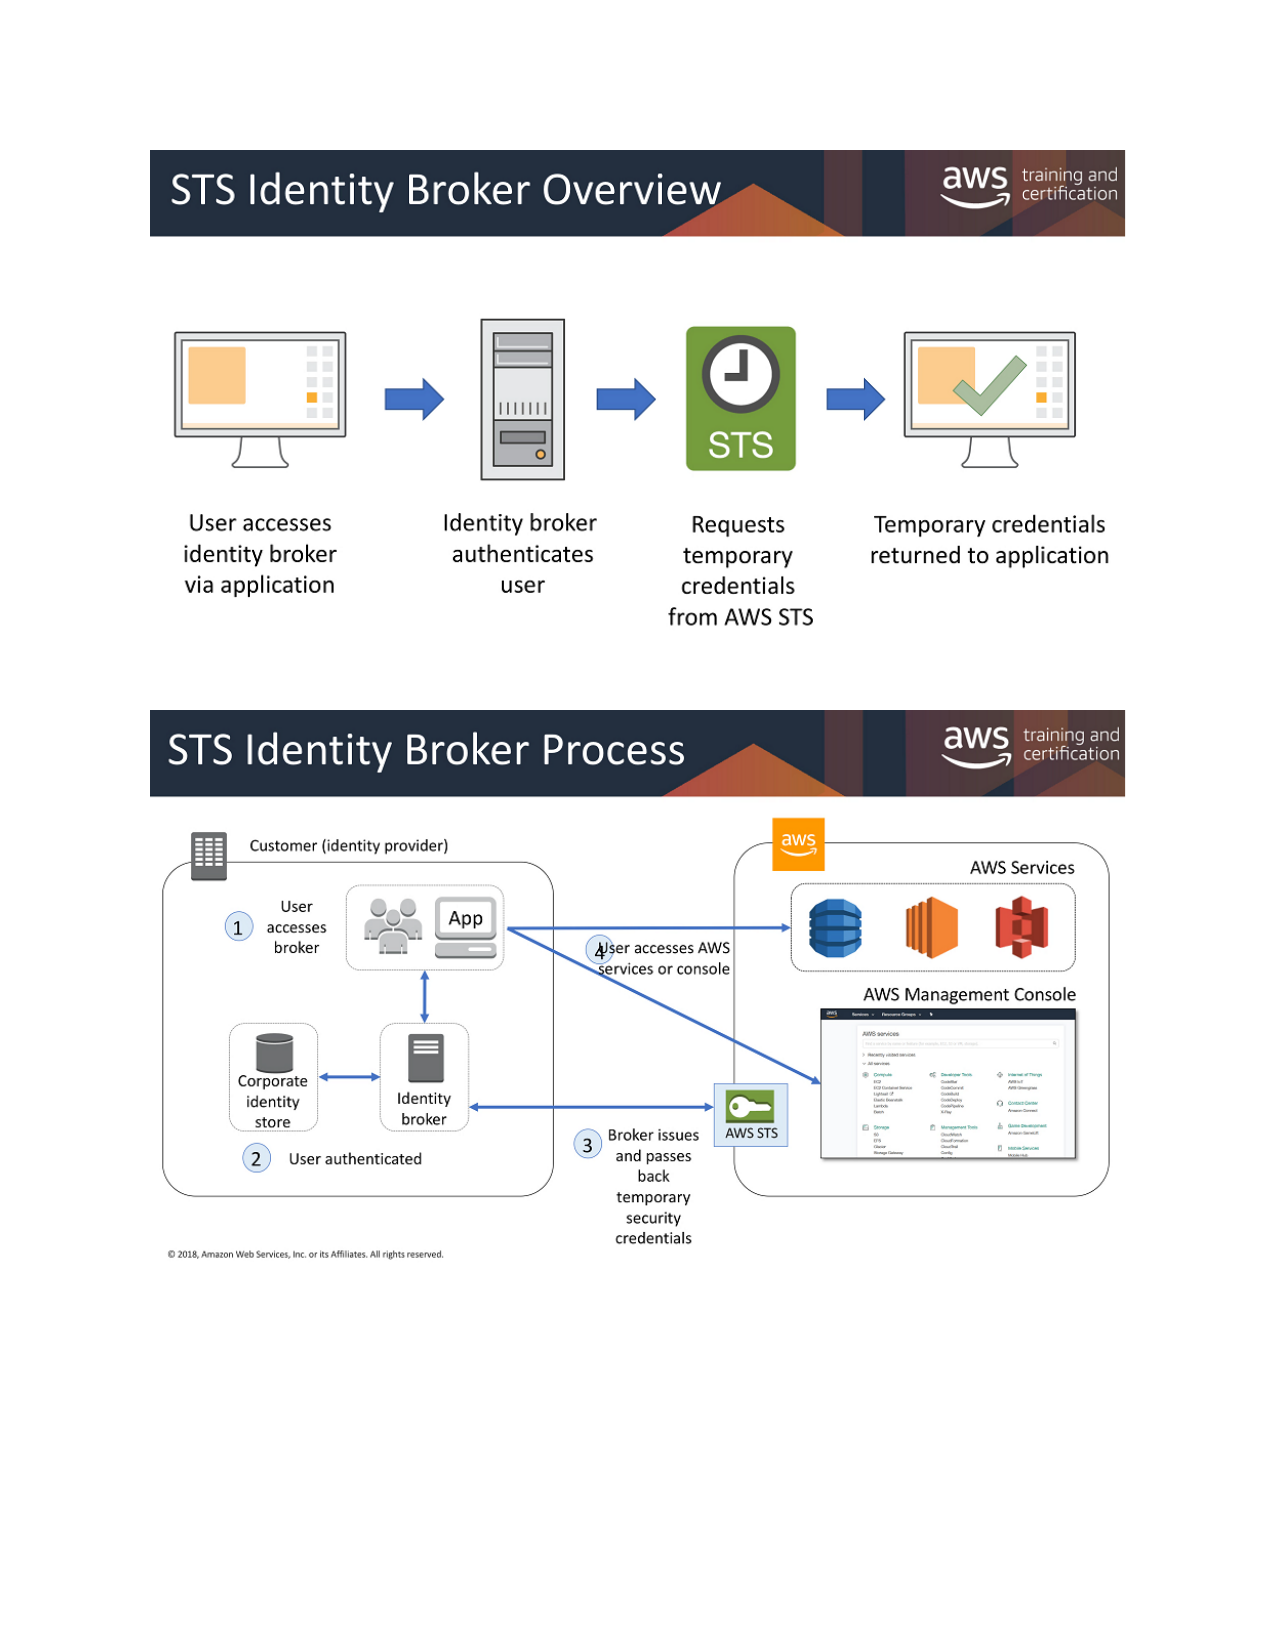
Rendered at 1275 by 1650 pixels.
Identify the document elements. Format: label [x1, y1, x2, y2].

picture [150, 150, 1125, 646]
picture [150, 710, 1125, 1271]
